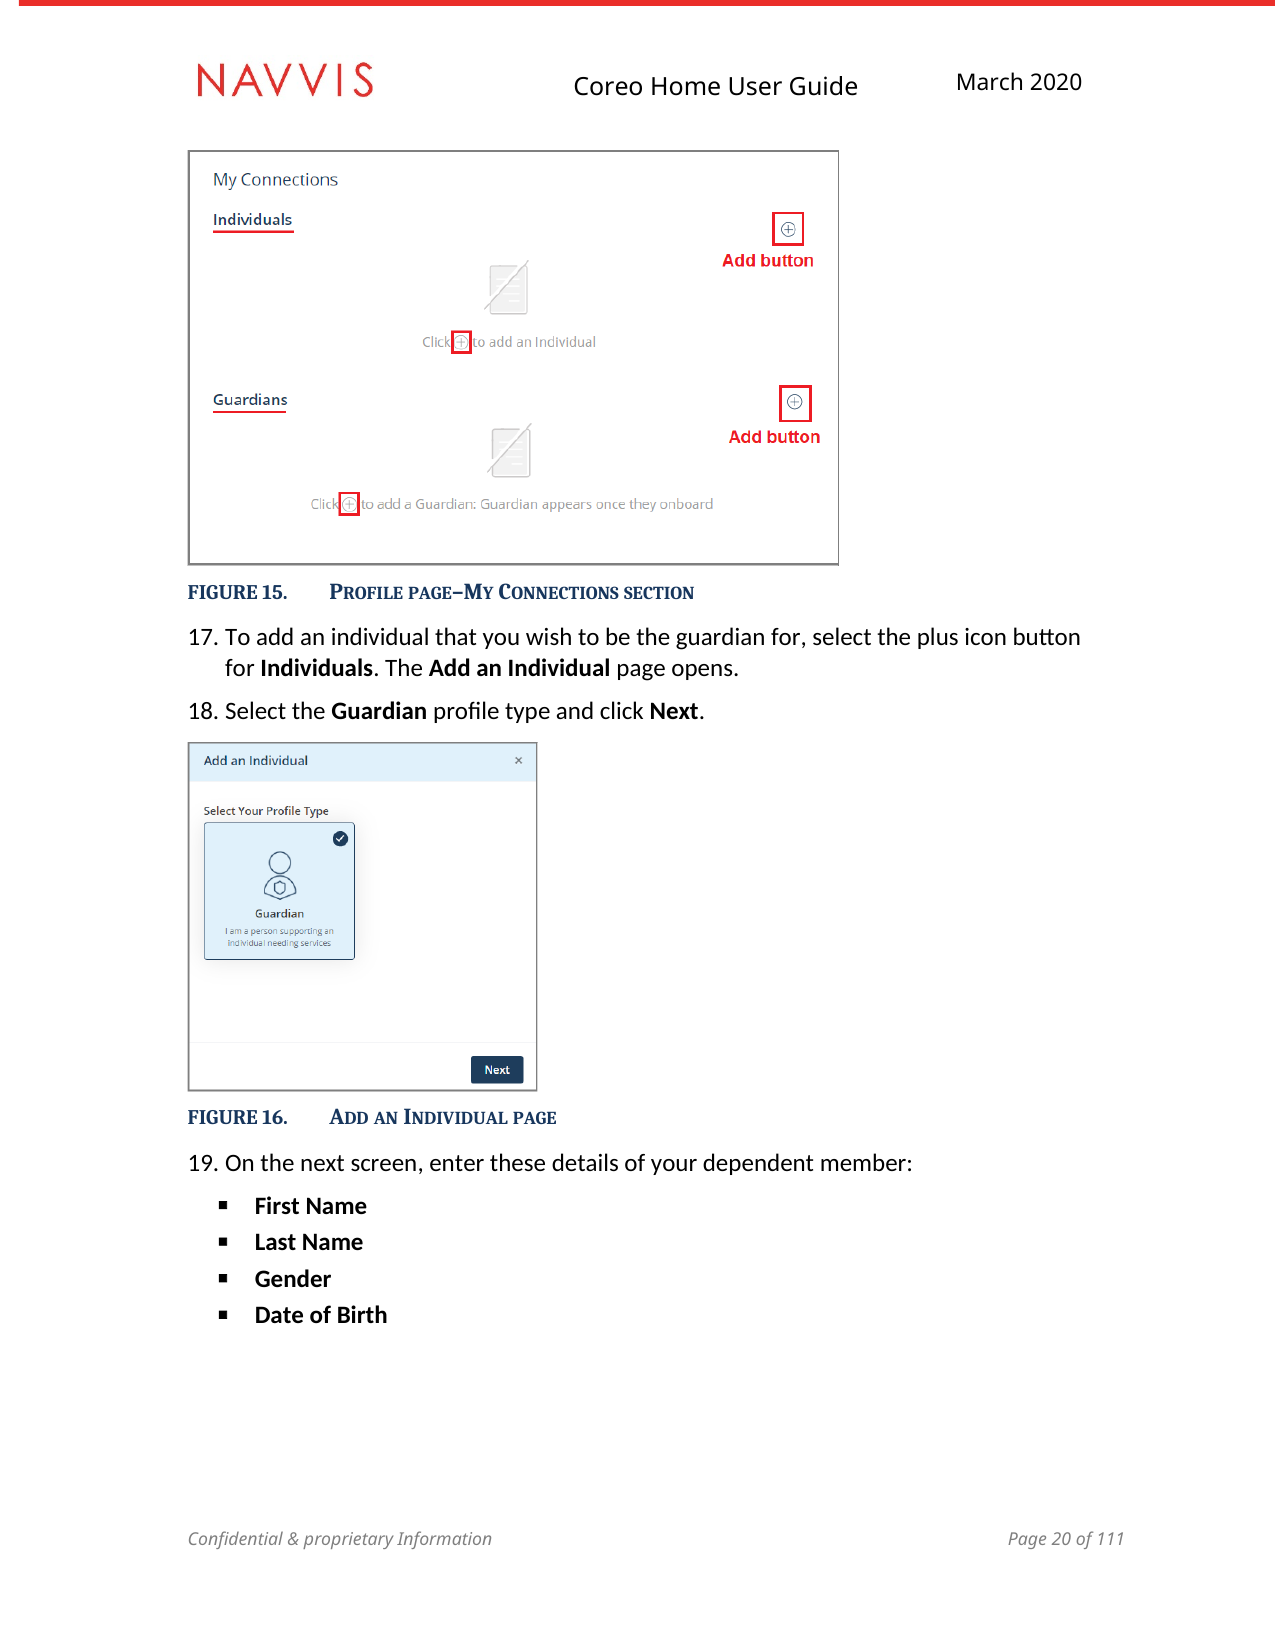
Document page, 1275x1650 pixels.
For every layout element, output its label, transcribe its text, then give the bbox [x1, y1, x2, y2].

list First Name [217, 1190, 1087, 1220]
text Add an Individual page [187, 1104, 1087, 1130]
picture [187, 742, 538, 1092]
text Profile page–My Connections section [187, 578, 1087, 605]
list Date of Birth [217, 1299, 1087, 1330]
picture [187, 150, 839, 566]
list On the next screen, enter these details of your dependent member: [187, 1147, 1087, 1177]
picture [187, 55, 383, 104]
list Gender [217, 1263, 1087, 1293]
list To add an individual that you wish to be the guardian for, select the plus icon button for Individuals. The Add an Individual page opens. [187, 621, 1087, 682]
list Last Name [217, 1226, 1087, 1257]
list Select the Guardian profile type and click Next. [187, 695, 1087, 725]
